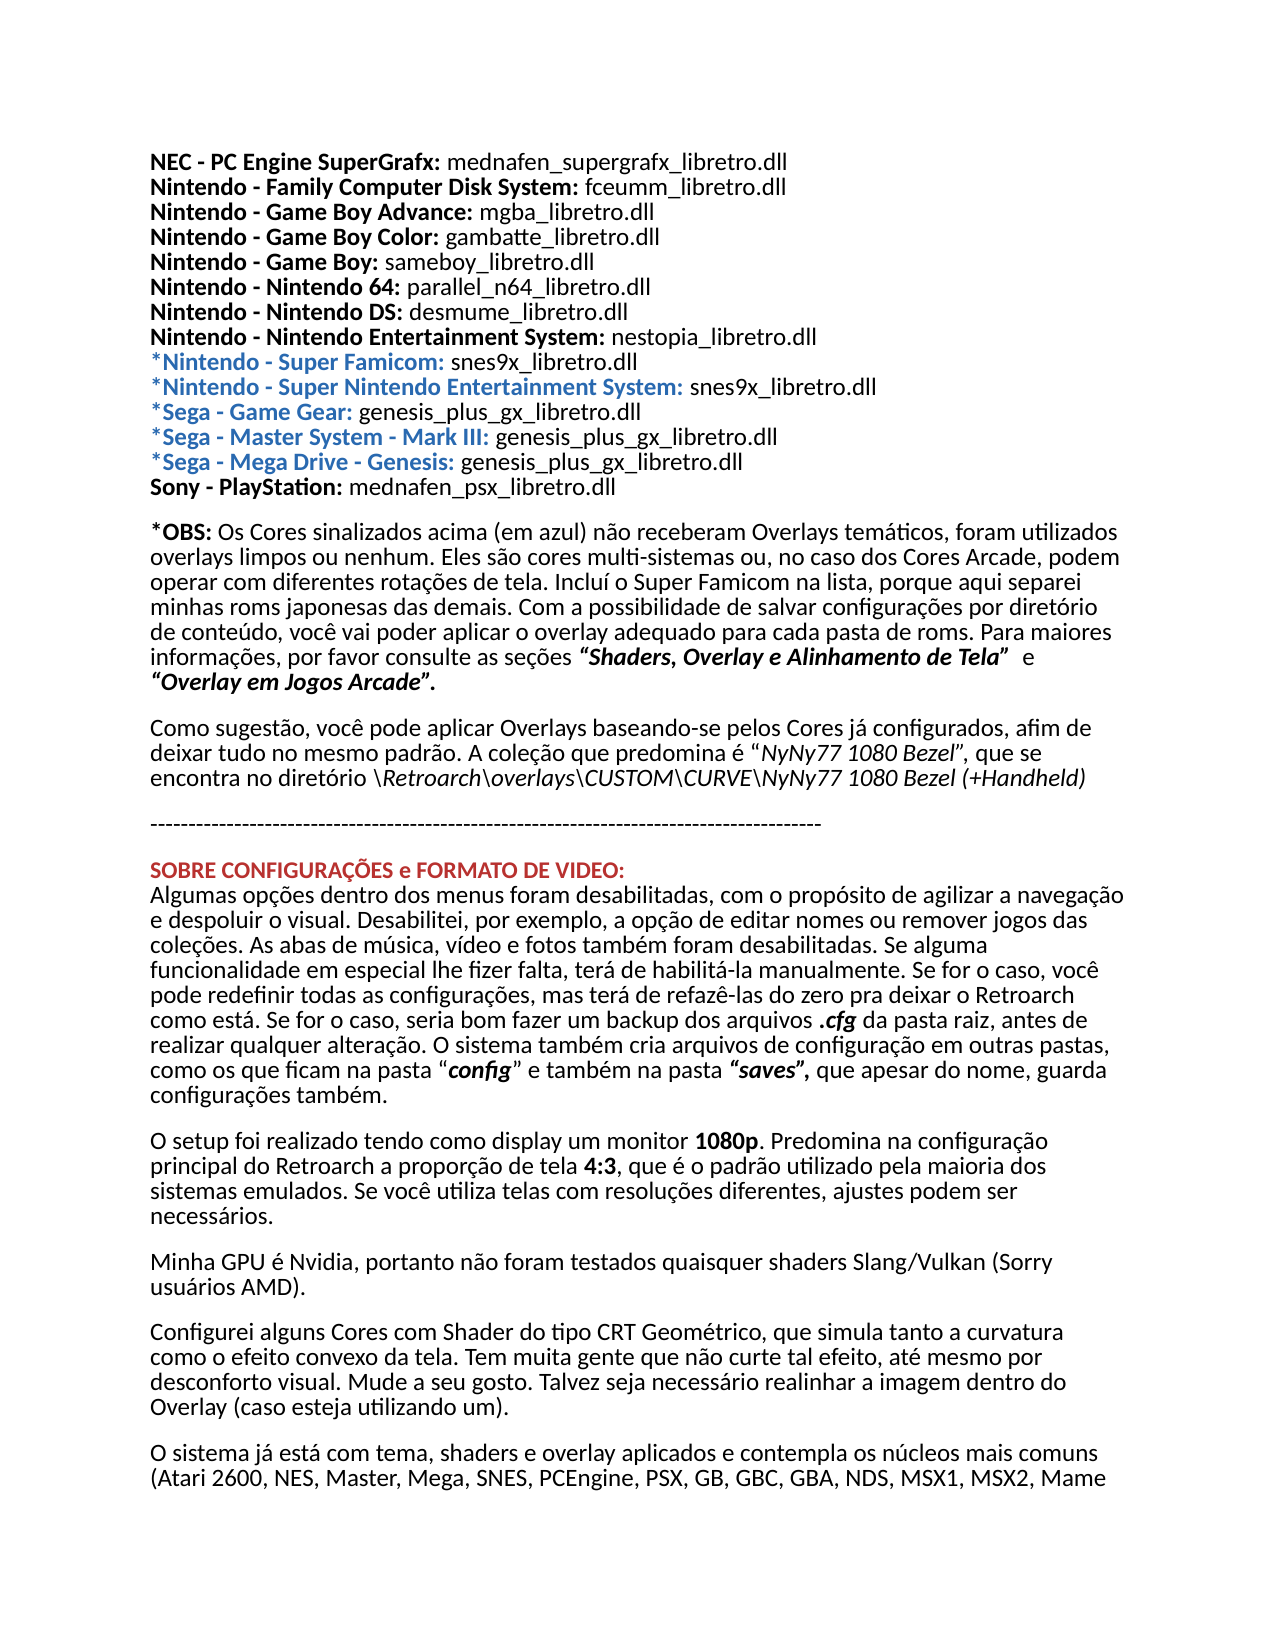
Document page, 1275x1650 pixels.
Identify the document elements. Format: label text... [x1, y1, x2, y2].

text Minha GPU é Nvidia, portanto não foram testados quaisquer shaders Slang/Vulkan (Sorry usuários AMD). [150, 1250, 1125, 1300]
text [150, 150, 1125, 500]
text Configurei alguns Cores com Shader do tipo CRT Geométrico, que simula tanto a curvatura como o efeito convexo da tela. Tem muita gente que não curte tal efeito, até mesmo por desconforto visual. Mude a seu gosto. Talvez seja necessário realinhar a imagem dentro do Overlay (caso esteja utilizando um). [150, 1321, 1125, 1421]
text Como sugestão, você pode aplicar Overlays baseando-se pelos Cores já configurados, afim de deixar tudo no mesmo padrão. A coleção que predomina é “NyNy77 1080 Bezel”, que se encontra no diretório \Retroarch\overlays\CUSTOM\CURVE\NyNy77 1080 Bezel (+Handheld) [150, 717, 1125, 792]
text *OBS: Os Cores sinalizados acima (em azul) não receberam Overlays temáticos, foram utilizados overlays limpos ou nenhum. Eles são cores multi-sistemas ou, no caso dos Cores Arcade, podem operar com diferentes rotações de tela. Incluí o Super Famicom na lista, porque aqui separei minhas roms japonesas das demais. Com a possibilidade de salvar configurações por diretório de conteúdo, você vai poder aplicar o overlay adequado para cada pasta de roms. Para maiores informações, por favor consulte as seções “Shaders, Overlay e Alinhamento de Tela” e “Overlay em Jogos Arcade”. [150, 521, 1125, 696]
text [150, 1442, 1125, 1492]
text O setup foi realizado tendo como display um monitor 1080p. Predomina na configuração principal do Retroarch a proporção de tela 4:3, que é o padrão utilizado pela maioria dos sistemas emulados. Se você utiliza telas com resoluções diferentes, ajustes podem ser necessários. [150, 1129, 1125, 1229]
text SOBRE CONFIGURAÇÕES e FORMATO DE VIDEO: Algumas opções dentro dos menus foram desabilitadas, com o propósito de agilizar a navegação e despoluir o visual. Desabilitei, por exemplo, a opção de editar nomes ou remover jogos das coleções. As abas de música, vídeo e fotos também foram desabilitadas. Se alguma funcionalidade em especial lhe fizer falta, terá de habilitá-la manualmente. Se for o caso, você pode redefinir todas as configurações, mas terá de refazê-las do zero pra deixar o Retroarch como está. Se for o caso, seria bom fazer um backup dos arquivos .cfg da pasta raiz, antes de realizar qualquer alteração. O sistema também cria arquivos de configuração em outras pastas, como os que ficam na pasta “config” e também na pasta “saves”, que apesar do nome, guarda configurações também. [150, 858, 1125, 1108]
text ---------------------------------------------------------------------------------------- [150, 812, 1125, 837]
